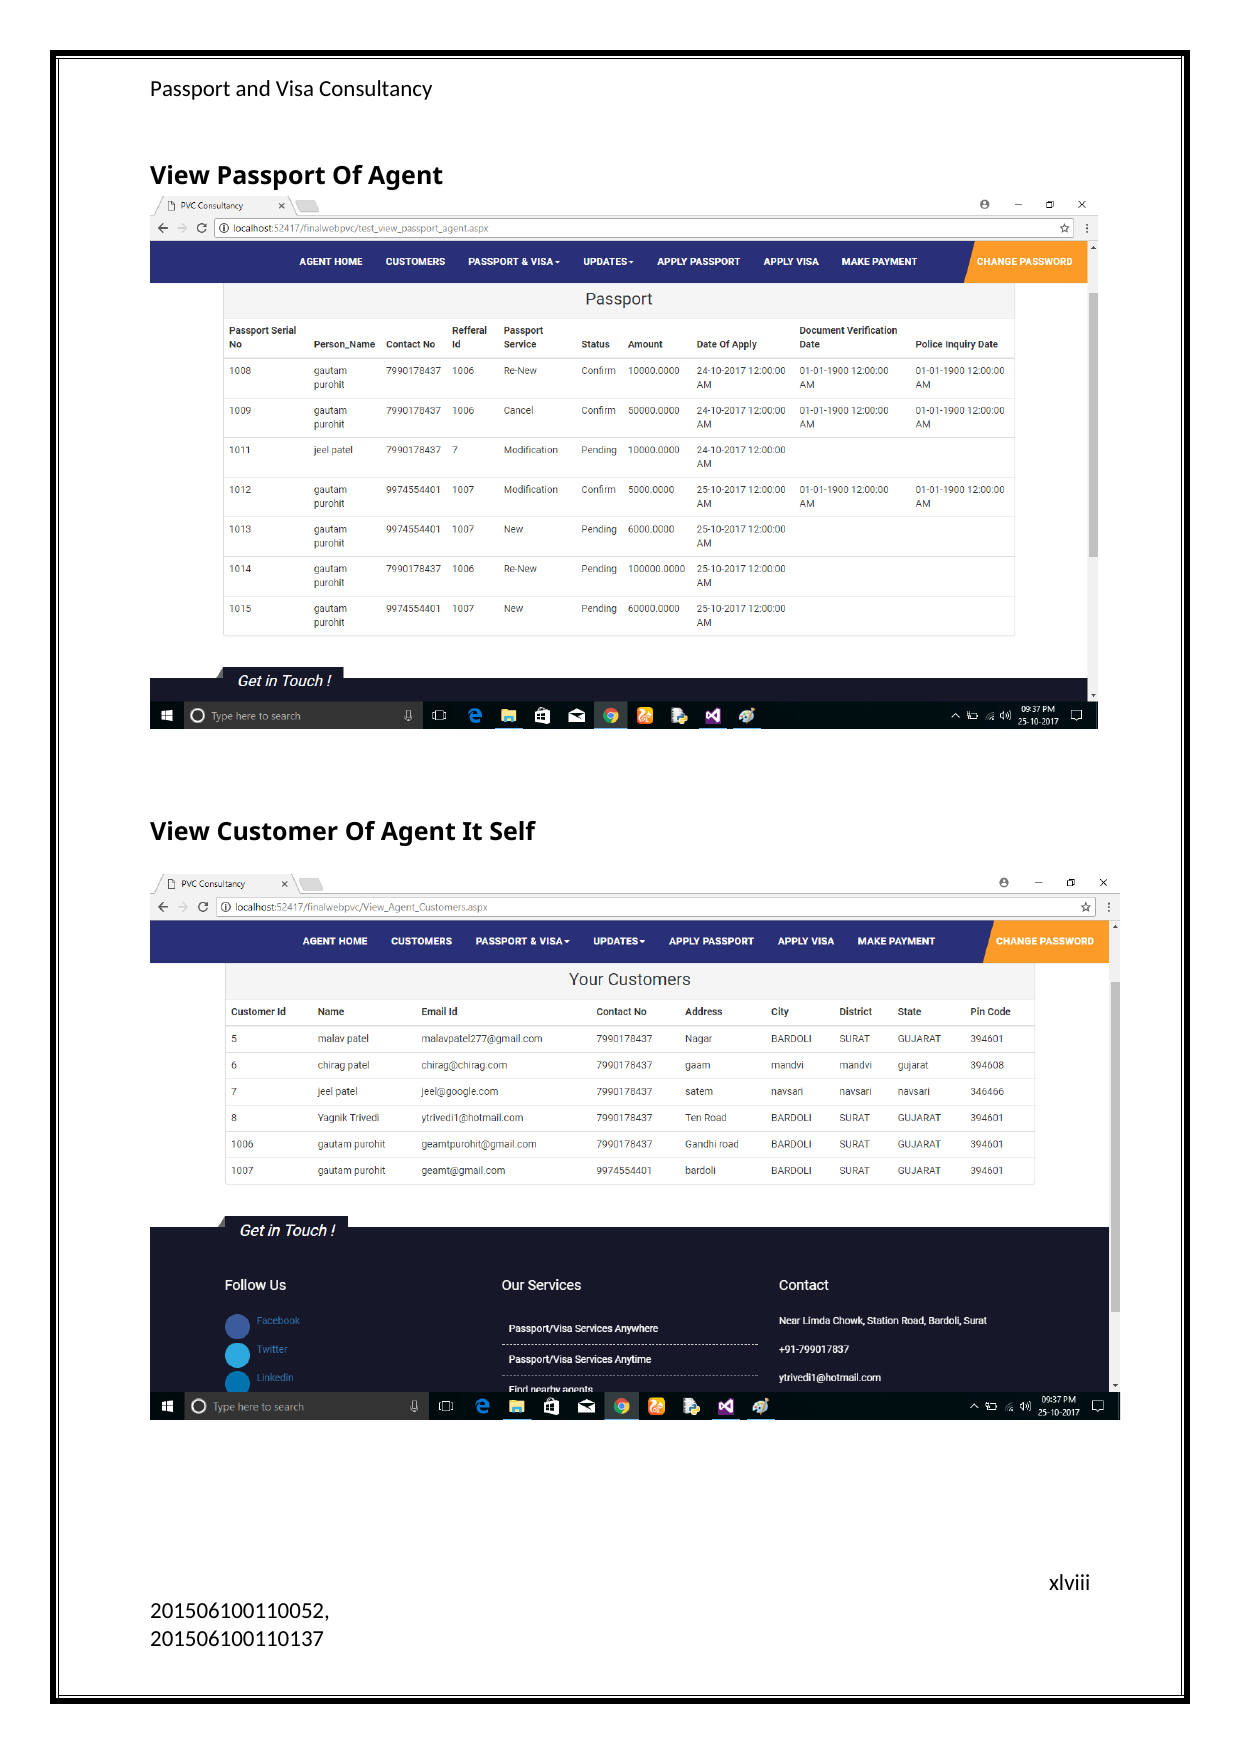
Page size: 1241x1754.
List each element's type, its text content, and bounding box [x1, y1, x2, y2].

text View Passport Of Agent [150, 158, 1090, 196]
text View Customer Of Agent It Self [150, 814, 1090, 848]
picture [150, 874, 1121, 1420]
picture [150, 196, 1098, 729]
